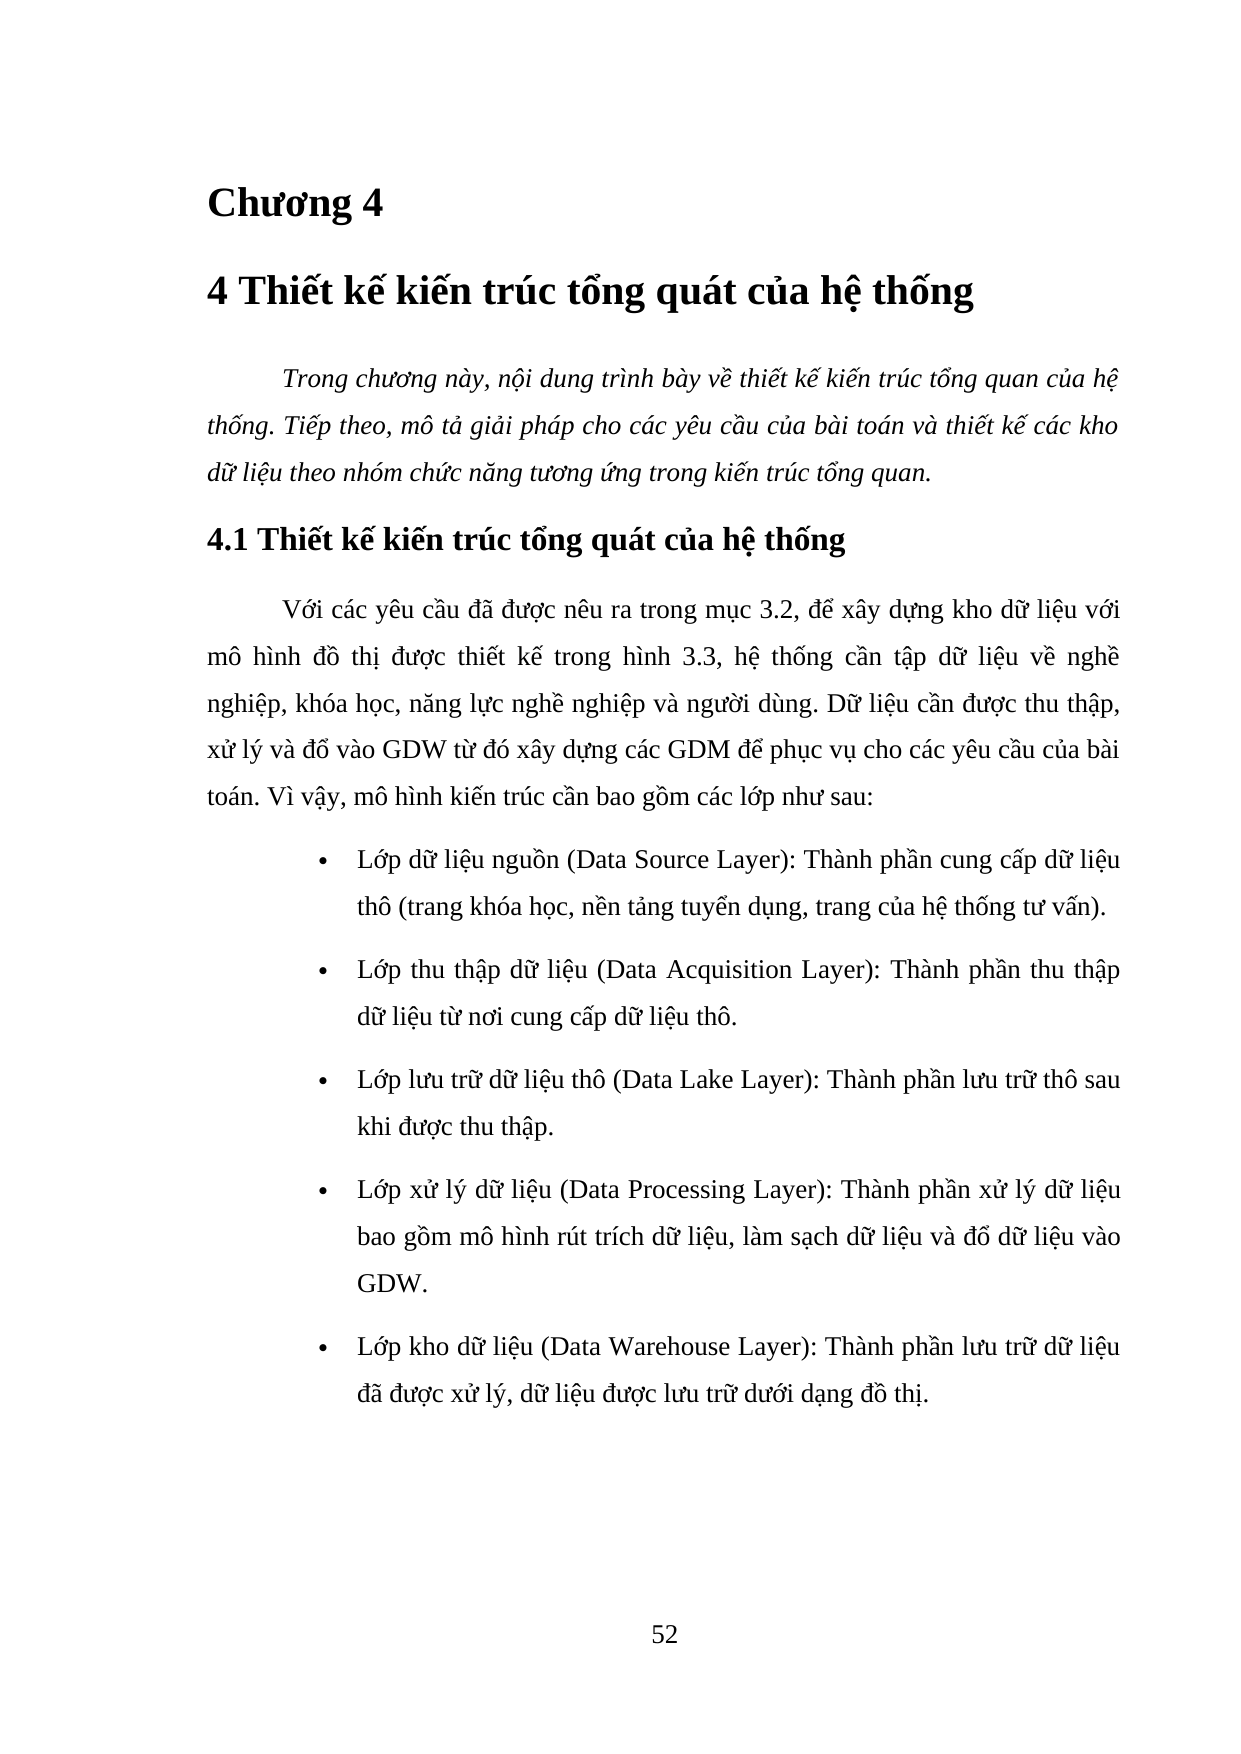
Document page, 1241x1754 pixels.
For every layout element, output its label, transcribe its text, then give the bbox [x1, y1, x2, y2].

list Lớp thu thập dữ liệu (Data Acquisition Layer): Thành phần thu thập dữ liệu từ nơi cung cấp dữ liệu thô. [319, 953, 1122, 1031]
subtitle Thiết kế kiến trúc tổng quát của hệ thống [207, 519, 1122, 558]
text Chương 4 [207, 177, 1122, 225]
text Với các yêu cầu đã được nêu ra trong mục 3.2, để xây dựng kho dữ liệu với mô hình đồ thị được thiết kế trong hình 3.3, hệ thống cần tập dữ liệu về nghề nghiệp, khóa học, năng lực nghề nghiệp và người dùng. Dữ liệu cần được thu thập, xử lý và đổ vào GDW từ đó xây dựng các GDM để phục vụ cho các yêu cầu của bài toán. Vì vậy, mô hình kiến trúc cần bao gồm các lớp như sau: [207, 593, 1122, 811]
list Lớp kho dữ liệu (Data Warehouse Layer): Thành phần lưu trữ dữ liệu đã được xử lý, dữ liệu được lưu trữ dưới dạng đồ thị. [319, 1330, 1122, 1408]
list Lớp dữ liệu nguồn (Data Source Layer): Thành phần cung cấp dữ liệu thô (trang khóa học, nền tảng tuyển dụng, trang của hệ thống tư vấn). [319, 843, 1122, 921]
subtitle Thiết kế kiến trúc tổng quát của hệ thống [207, 266, 1122, 314]
text Trong chương này, nội dung trình bày về thiết kế kiến trúc tổng quan của hệ thống. Tiếp theo, mô tả giải pháp cho các yêu cầu của bài toán và thiết kế các kho dữ liệu theo nhóm chức năng tương ứng trong kiến trúc tổng quan. [207, 363, 1122, 487]
list Lớp xử lý dữ liệu (Data Processing Layer): Thành phần xử lý dữ liệu bao gồm mô hình rút trích dữ liệu, làm sạch dữ liệu và đổ dữ liệu vào GDW. [319, 1173, 1122, 1298]
list Lớp lưu trữ dữ liệu thô (Data Lake Layer): Thành phần lưu trữ thô sau khi được thu thập. [319, 1063, 1122, 1141]
